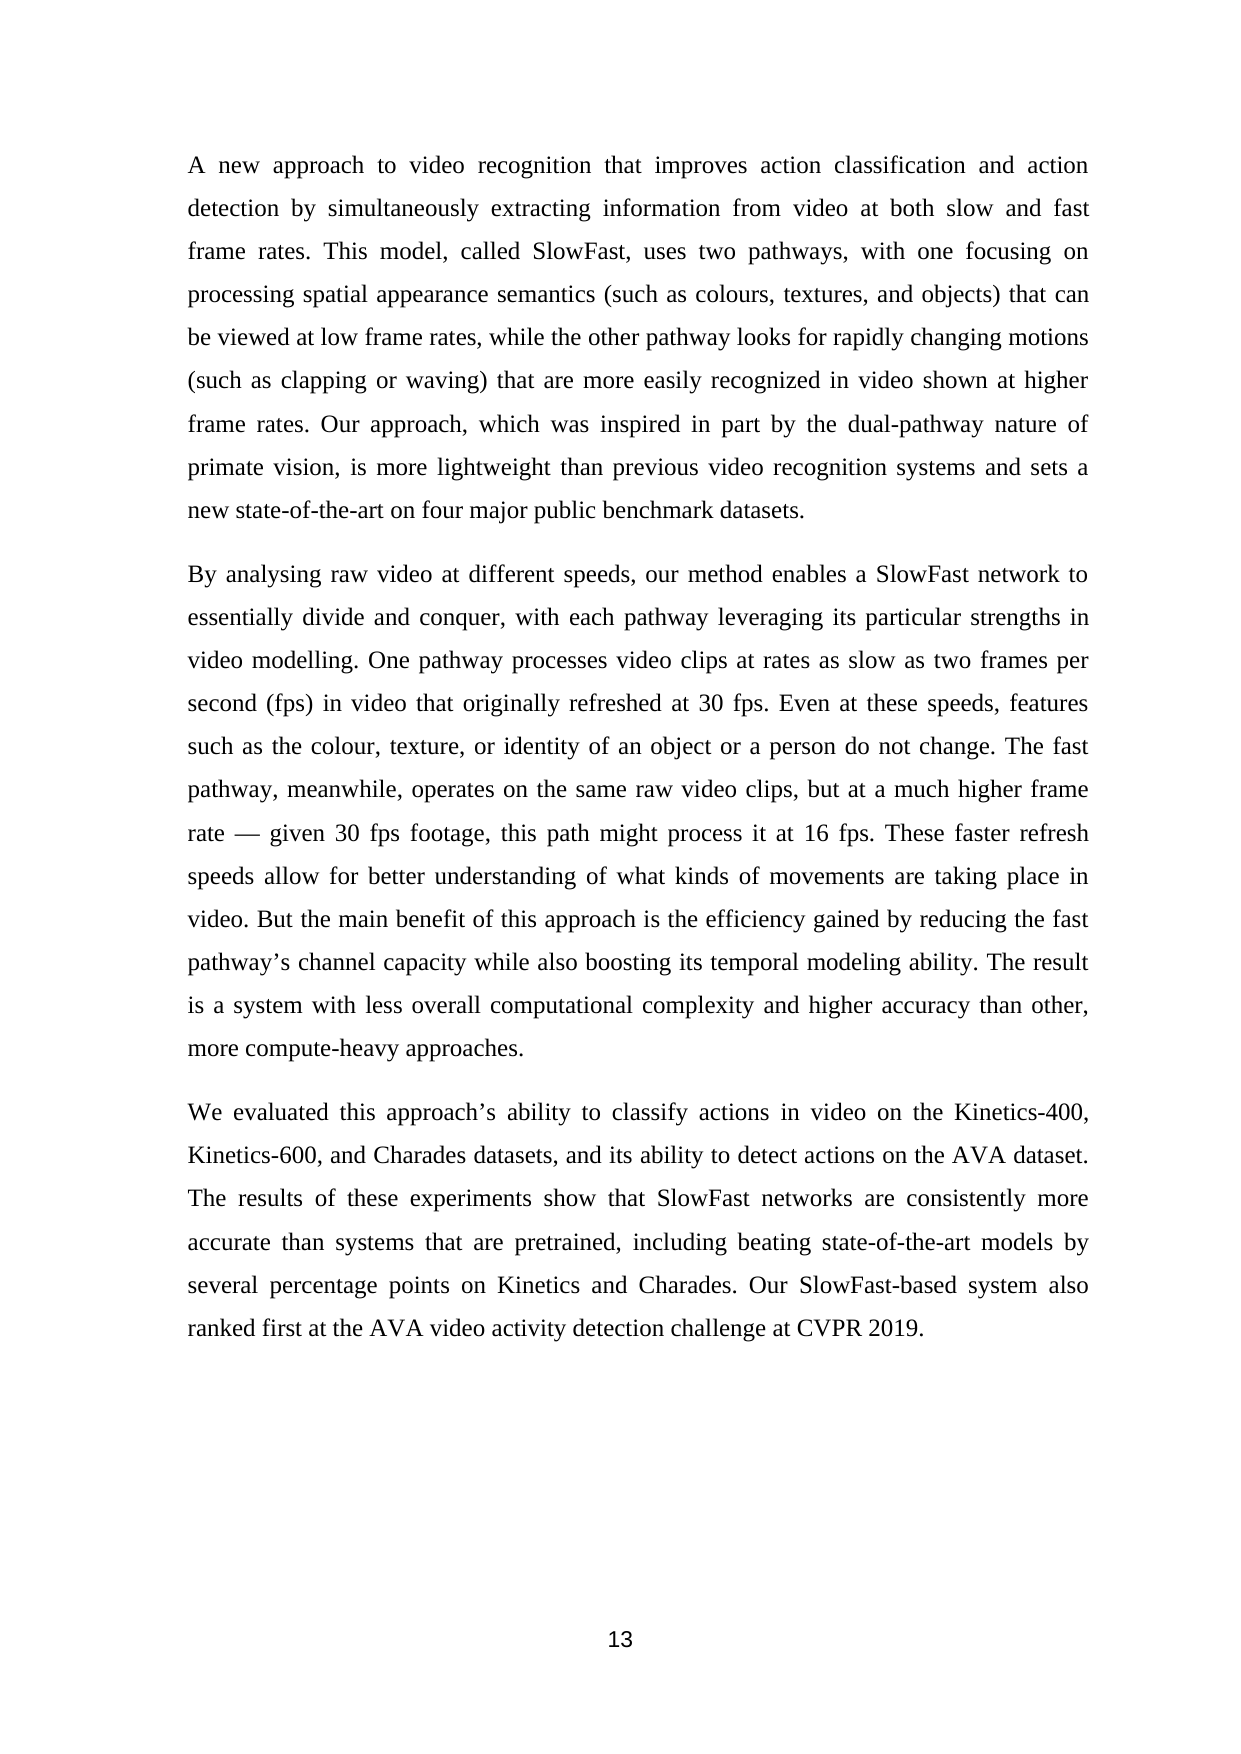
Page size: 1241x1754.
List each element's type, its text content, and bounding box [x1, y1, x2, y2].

text We evaluated this approach’s ability to classify actions in video on the Kinetics-400, Kinetics-600, and Charades datasets, and its ability to detect actions on the AVA dataset. The results of these experiments show that SlowFast networks are consistently more accurate than systems that are pretrained, including beating state-of-the-art models by several percentage points on Kinetics and Charades. Our SlowFast-based system also ranked first at the AVA video activity detection challenge at CVPR 2019. [187, 1097, 1090, 1342]
text By analysing raw video at different speeds, our method enables a SlowFast network to essentially divide and conquer, with each pathway leveraging its particular strengths in video modelling. One pathway processes video clips at rates as slow as two frames per second (fps) in video that originally refreshed at 30 fps. Even at these speeds, features such as the colour, texture, or identity of an object or a person do not change. The fast pathway, meanwhile, operates on the same raw video clips, but at a much higher frame rate — given 30 fps footage, this path might process it at 16 fps. These faster refresh speeds allow for better understanding of what kinds of movements are taking place in video. But the main benefit of this approach is the efficiency gained by reducing the fast pathway’s channel capacity while also boosting its temporal modeling ability. The result is a system with less overall computational complexity and higher accuracy than other, more compute-heavy approaches. [187, 559, 1090, 1062]
text A new approach to video recognition that improves action classification and action detection by simultaneously extracting information from video at both slow and fast frame rates. This model, called SlowFast, uses two pathways, with one focusing on processing spatial appearance semantics (such as colours, textures, and objects) that can be viewed at low frame rates, while the other pathway looks for rapidly changing motions (such as clapping or waving) that are more easily recognized in video shown at higher frame rates. Our approach, which was inspired in part by the dual-pathway nature of primate vision, is more lightweight than previous video recognition systems and sets a new state-of-the-art on four major public benchmark datasets. [187, 150, 1090, 524]
